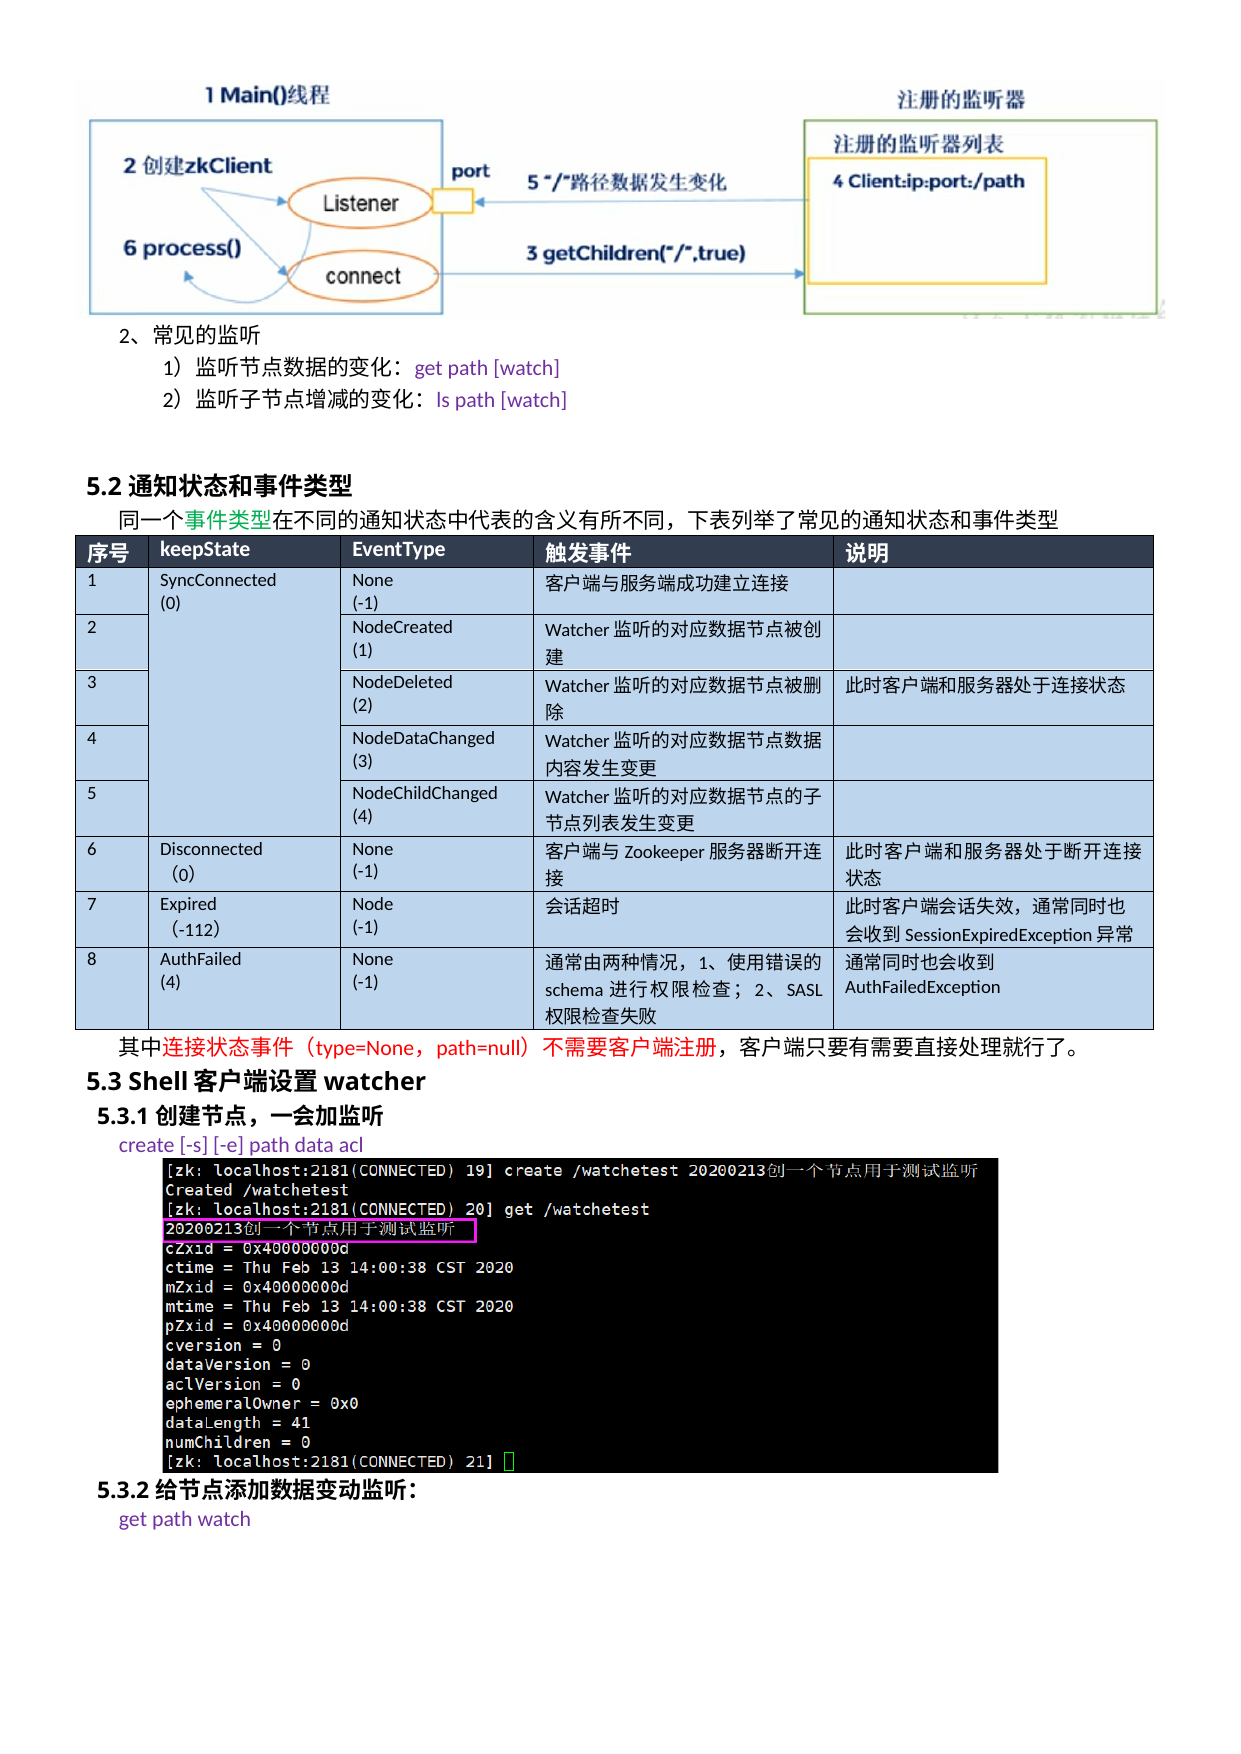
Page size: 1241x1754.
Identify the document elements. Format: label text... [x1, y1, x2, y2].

text get path watch [75, 1506, 1165, 1532]
table_cell Disconnected （0） [149, 837, 340, 891]
table_cell NodeDeleted (2) [341, 671, 533, 725]
table_cell None (-1) [341, 837, 533, 891]
table_cell NodeChildChanged (4) [341, 781, 533, 836]
text 2）监听子节点增减的变化：ls path [watch] [75, 382, 1165, 413]
table_cell None (-1) [341, 568, 533, 614]
table_cell NodeCreated (1) [341, 615, 533, 669]
table_cell 7 [76, 892, 148, 947]
table_header 触发事件 [534, 536, 833, 567]
table_cell None (-1) [341, 948, 533, 1029]
table_cell 此时客户端会话失效，通常同时也会收到SessionExpiredException异常 [834, 892, 1153, 947]
table_cell 此时客户端和服务器处于连接状态 [834, 671, 1153, 725]
table_cell NodeDataChanged (3) [341, 726, 533, 780]
table_cell 此时客户端和服务器处于断开连接状态 [834, 837, 1153, 891]
table_cell Watcher监听的对应数据节点被删除 [534, 671, 833, 725]
table_cell 6 [76, 837, 148, 891]
table_header 序号 [76, 536, 148, 567]
table_cell [834, 615, 1153, 669]
table_cell 8 [76, 948, 148, 1029]
table_cell SyncConnected (0) [149, 568, 340, 836]
table_cell Watcher监听的对应数据节点的子节点列表发生变更 [534, 781, 833, 836]
table_cell 通常由两种情况，1、使用错误的schema进行权限检查；2、SASL权限检查失败 [534, 948, 833, 1029]
text 1）监听节点数据的变化：get path [watch] [75, 350, 1165, 382]
table_cell [834, 726, 1153, 780]
table_cell [834, 568, 1153, 614]
table_cell AuthFailed (4) [149, 948, 340, 1029]
subtitle 5.3.1 创建节点，一会加监听 [97, 1098, 1165, 1131]
text create [-s] [-e] path data acl [75, 1131, 1165, 1158]
table_cell Expired （-112） [149, 892, 340, 947]
subtitle 5.2 通知状态和事件类型 [86, 467, 1165, 503]
table_cell 5 [76, 781, 148, 836]
table_cell 2 [76, 615, 148, 669]
table_cell 客户端与Zookeeper服务器断开连接 [534, 837, 833, 891]
table_cell Watcher监听的对应数据节点数据内容发生变更 [534, 726, 833, 780]
table_cell Node (-1) [341, 892, 533, 947]
text 2、常见的监听 [75, 319, 1165, 350]
subtitle 5.3.2 给节点添加数据变动监听： [97, 1472, 1165, 1506]
table_cell [834, 781, 1153, 836]
table_header EventType [341, 536, 533, 567]
table_cell 4 [76, 726, 148, 780]
table_cell 会话超时 [534, 892, 833, 947]
table_cell 通常同时也会收到AuthFailedException [834, 948, 1153, 1029]
table_cell 客户端与服务端成功建立连接 [534, 568, 833, 614]
text 同一个事件类型在不同的通知状态中代表的含义有所不同，下表列举了常见的通知状态和事件类型 [119, 503, 1165, 534]
table_header keepState [149, 536, 340, 567]
subtitle 5.3 Shell客户端设置watcher [86, 1062, 1165, 1098]
table_cell 1 [76, 568, 148, 614]
picture [75, 80, 1166, 319]
table_cell Watcher监听的对应数据节点被创建 [534, 615, 833, 669]
table_cell 3 [76, 671, 148, 725]
picture [162, 1158, 999, 1473]
table_header 说明 [834, 536, 1153, 567]
text 其中连接状态事件（type=None，path=null）不需要客户端注册，客户端只要有需要直接处理就行了。 [119, 1030, 1165, 1062]
